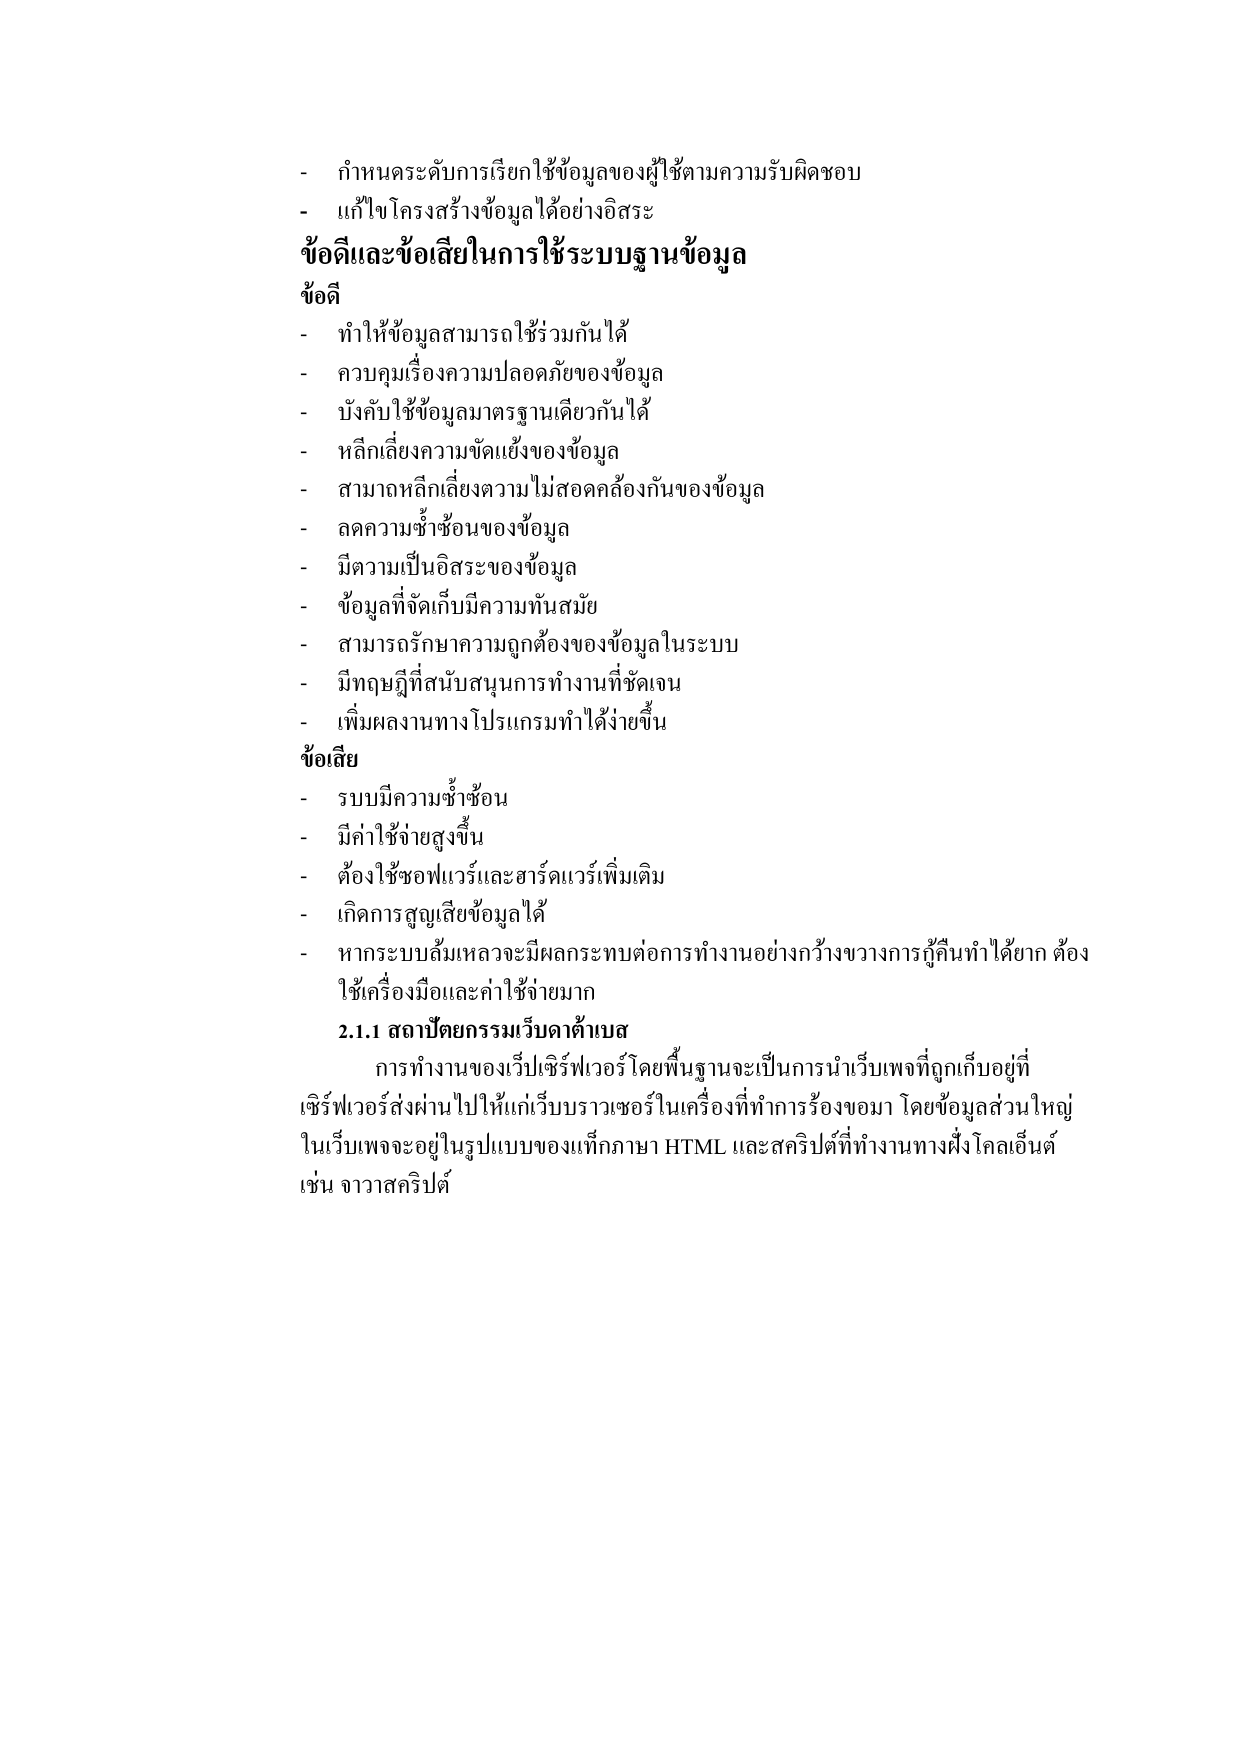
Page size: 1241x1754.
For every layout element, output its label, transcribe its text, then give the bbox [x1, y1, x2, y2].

list กำหนดระดับการเรียกใช้ข้อมูลของผู้ใช้ตามความรับผิดชอบ [300, 150, 1090, 189]
list ข้อดีและข้อเสียในการใช้ระบบฐานข้อมูล [300, 227, 1090, 274]
list ข้อมูลที่จัดเก็บมีความทันสมัย [300, 583, 1090, 622]
list เกิดการสูญเสียข้อมูลได้ [300, 892, 1090, 931]
list มีค่าใช้จ่ายสูงขึ้น [300, 815, 1090, 853]
text ข้อดี [300, 274, 1090, 312]
list บังคับใช้ข้อมูลมาตรฐานเดียวกันได้ [300, 389, 1090, 428]
list ลดความซ้ำซ้อนของข้อมูล [300, 506, 1090, 544]
list รบบมีความซ้ำซ้อน [300, 776, 1090, 815]
text ข้อเสีย [300, 738, 1090, 776]
list ทำให้ข้อมูลสามารถใช้ร่วมกันได้ [300, 312, 1090, 351]
list หลีกเลี่ยงความขัดแย้งของข้อมูล [300, 428, 1090, 467]
list แก้ไขโครงสร้างข้อมูลได้อย่างอิสระ [300, 189, 1090, 227]
list หากระบบล้มเหลวจะมีผลกระทบต่อการทำงานอย่างกว้างขวางการกู้คืนทำได้ยาก ต้องใช้เครื่องมือและค่าใช้จ่ายมาก [300, 931, 1090, 1008]
list มีตวามเป็นอิสระของข้อมูล [300, 544, 1090, 583]
list มีทฤษฎีที่สนับสนุนการทำงานที่ชัดเจน [300, 661, 1090, 699]
list เพิ่มผลงานทางโปรแกรมทำได้ง่ายขึ้น [300, 699, 1090, 738]
list สามาถหลีกเลี่ยงตวามไม่สอดคล้องกันของข้อมูล [300, 467, 1090, 506]
list สามารถรักษาความถูกต้องของข้อมูลในระบบ [300, 622, 1090, 661]
text 2.1.1 สถาปัตยกรรมเว็บดาต้าเบส [300, 1008, 1090, 1046]
list ต้องใช้ซอฟแวร์และฮาร์ดแวร์เพิ่มเติม [300, 853, 1090, 892]
list ควบคุมเรื่องความปลอดภัยของข้อมูล [300, 351, 1090, 389]
text การทำงานของเว็ปเซิร์ฟเวอร์โดยพื้นฐานจะเป็นการนำเว็บเพจที่ถูกเก็บอยู่ที่เซิร์ฟเวอร์ส่งผ่านไปให้แก่เว็บบราวเซอร์ในเครื่องที่ทำการร้องขอมา โดยข้อมูลส่วนใหญ่ ในเว็บเพจจะอยู่ในรูปแบบของแท็กภาษา HTML และสคริปต์ที่ทำงานทางฝั่งโคลเอ็นต์ เช่น จาวาสคริปต์ [300, 1046, 1090, 1201]
